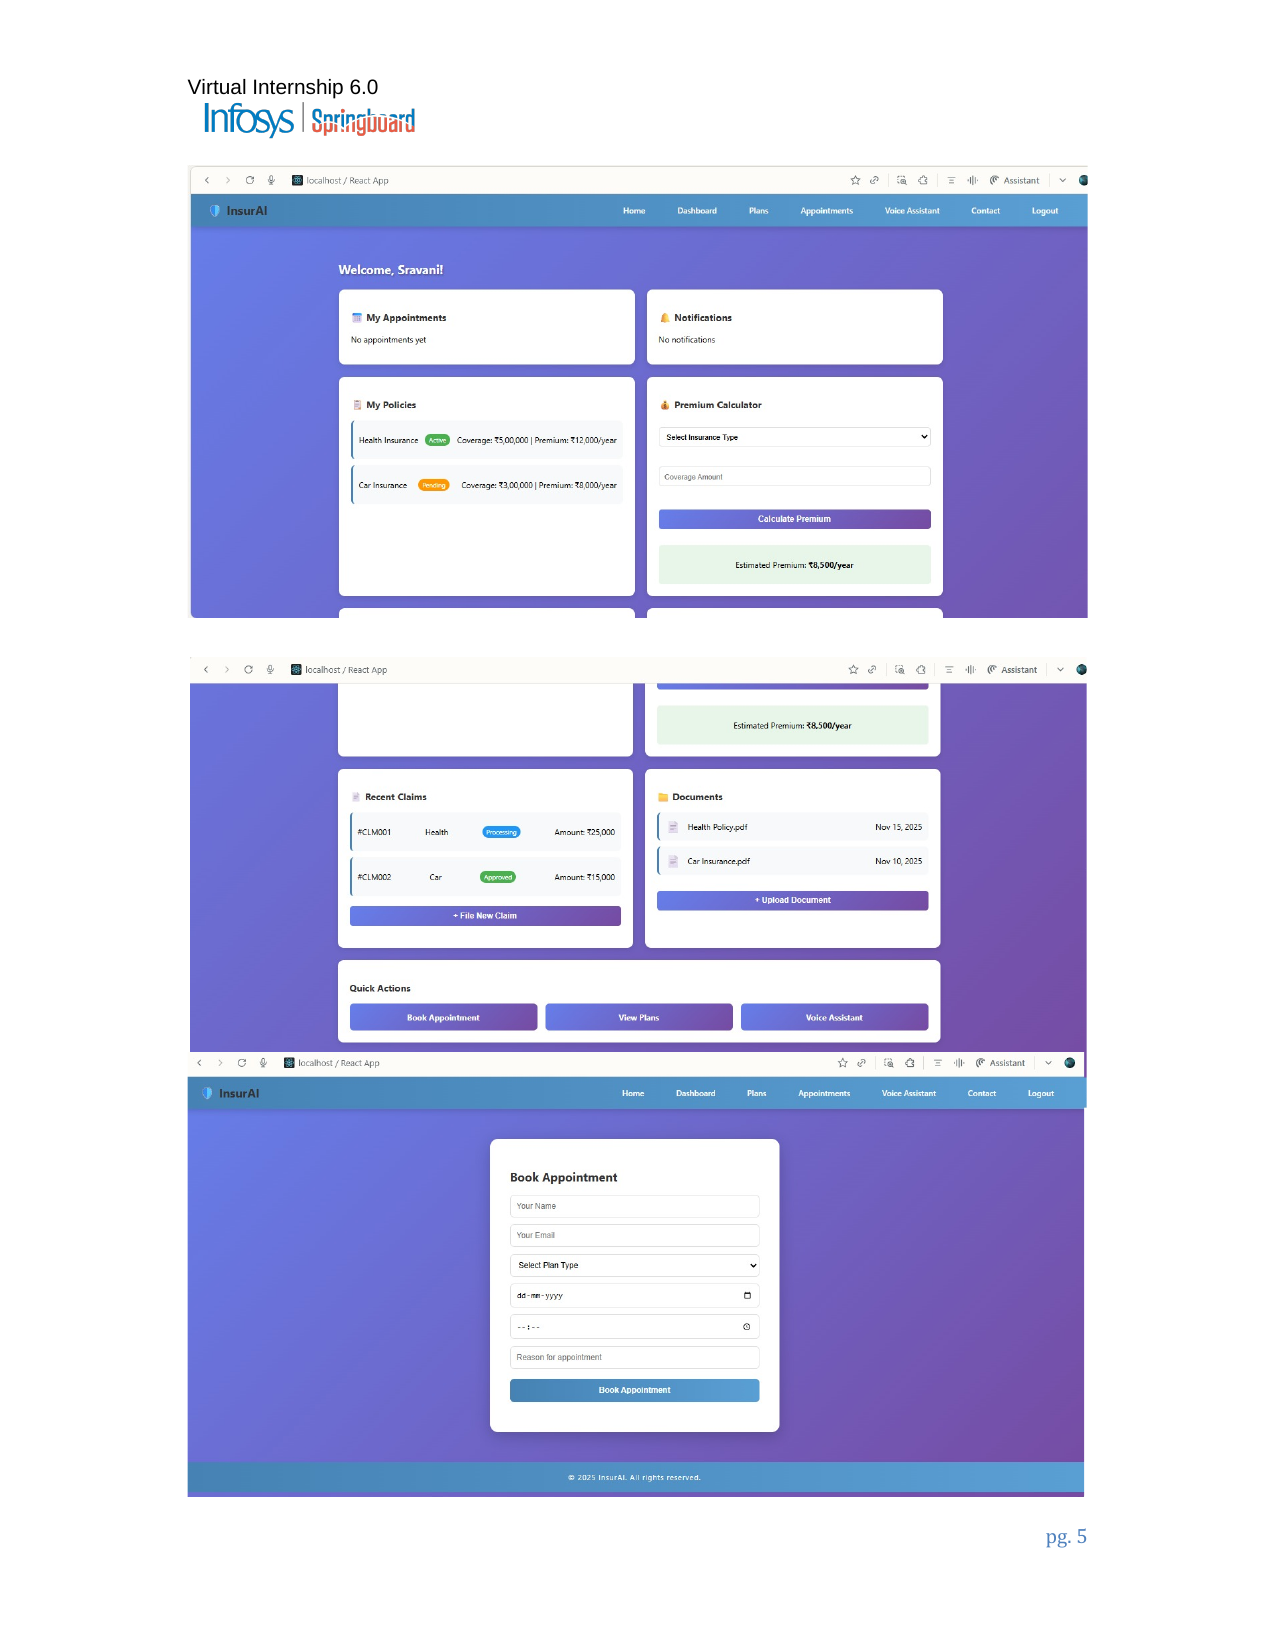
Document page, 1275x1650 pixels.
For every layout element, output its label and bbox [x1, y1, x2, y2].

picture [187, 165, 1088, 618]
picture [187, 98, 432, 139]
picture [187, 657, 1087, 1497]
